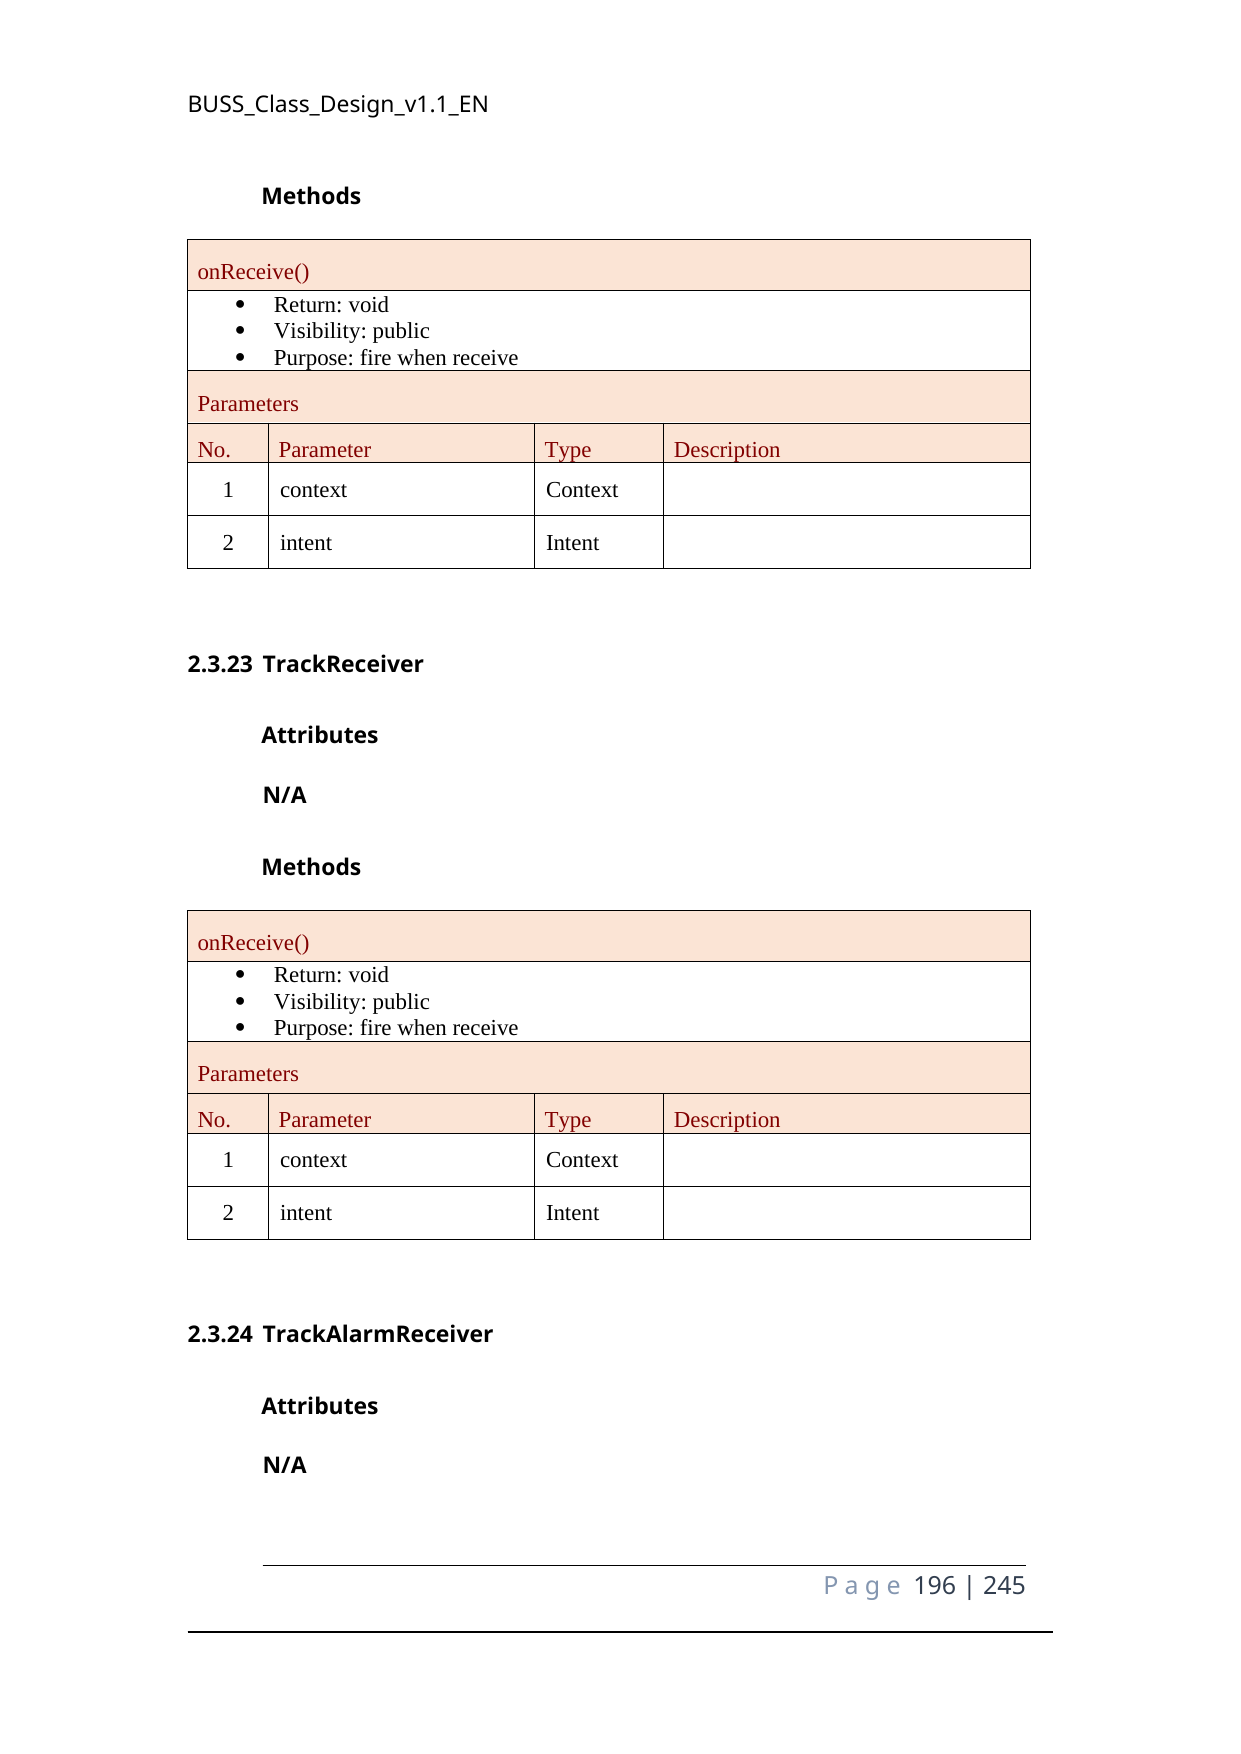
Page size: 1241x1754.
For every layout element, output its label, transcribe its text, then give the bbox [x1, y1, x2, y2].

subtitle Attributes [261, 719, 1053, 751]
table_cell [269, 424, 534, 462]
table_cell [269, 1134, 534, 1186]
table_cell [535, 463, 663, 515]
subtitle TrackAlarmReceiver [187, 1318, 1053, 1349]
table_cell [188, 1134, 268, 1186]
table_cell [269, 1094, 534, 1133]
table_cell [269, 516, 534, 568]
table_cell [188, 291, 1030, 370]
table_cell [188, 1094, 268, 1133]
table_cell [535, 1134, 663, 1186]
subtitle Attributes [261, 1390, 1053, 1421]
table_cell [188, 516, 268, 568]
text N/A [262, 779, 1053, 810]
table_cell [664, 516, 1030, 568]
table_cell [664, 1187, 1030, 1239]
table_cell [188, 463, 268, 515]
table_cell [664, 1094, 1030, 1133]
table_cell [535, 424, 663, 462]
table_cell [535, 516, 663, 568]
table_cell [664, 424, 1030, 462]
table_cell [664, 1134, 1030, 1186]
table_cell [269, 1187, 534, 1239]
subtitle TrackReceiver [187, 647, 1053, 679]
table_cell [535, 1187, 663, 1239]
subtitle Methods [261, 851, 1053, 882]
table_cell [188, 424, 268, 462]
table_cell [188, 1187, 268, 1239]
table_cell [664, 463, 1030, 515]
text N/A [262, 1449, 1053, 1481]
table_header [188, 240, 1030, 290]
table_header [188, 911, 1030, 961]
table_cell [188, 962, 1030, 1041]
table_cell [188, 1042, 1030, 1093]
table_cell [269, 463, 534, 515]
subtitle Methods [261, 180, 1053, 211]
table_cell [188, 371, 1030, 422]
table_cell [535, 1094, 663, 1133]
